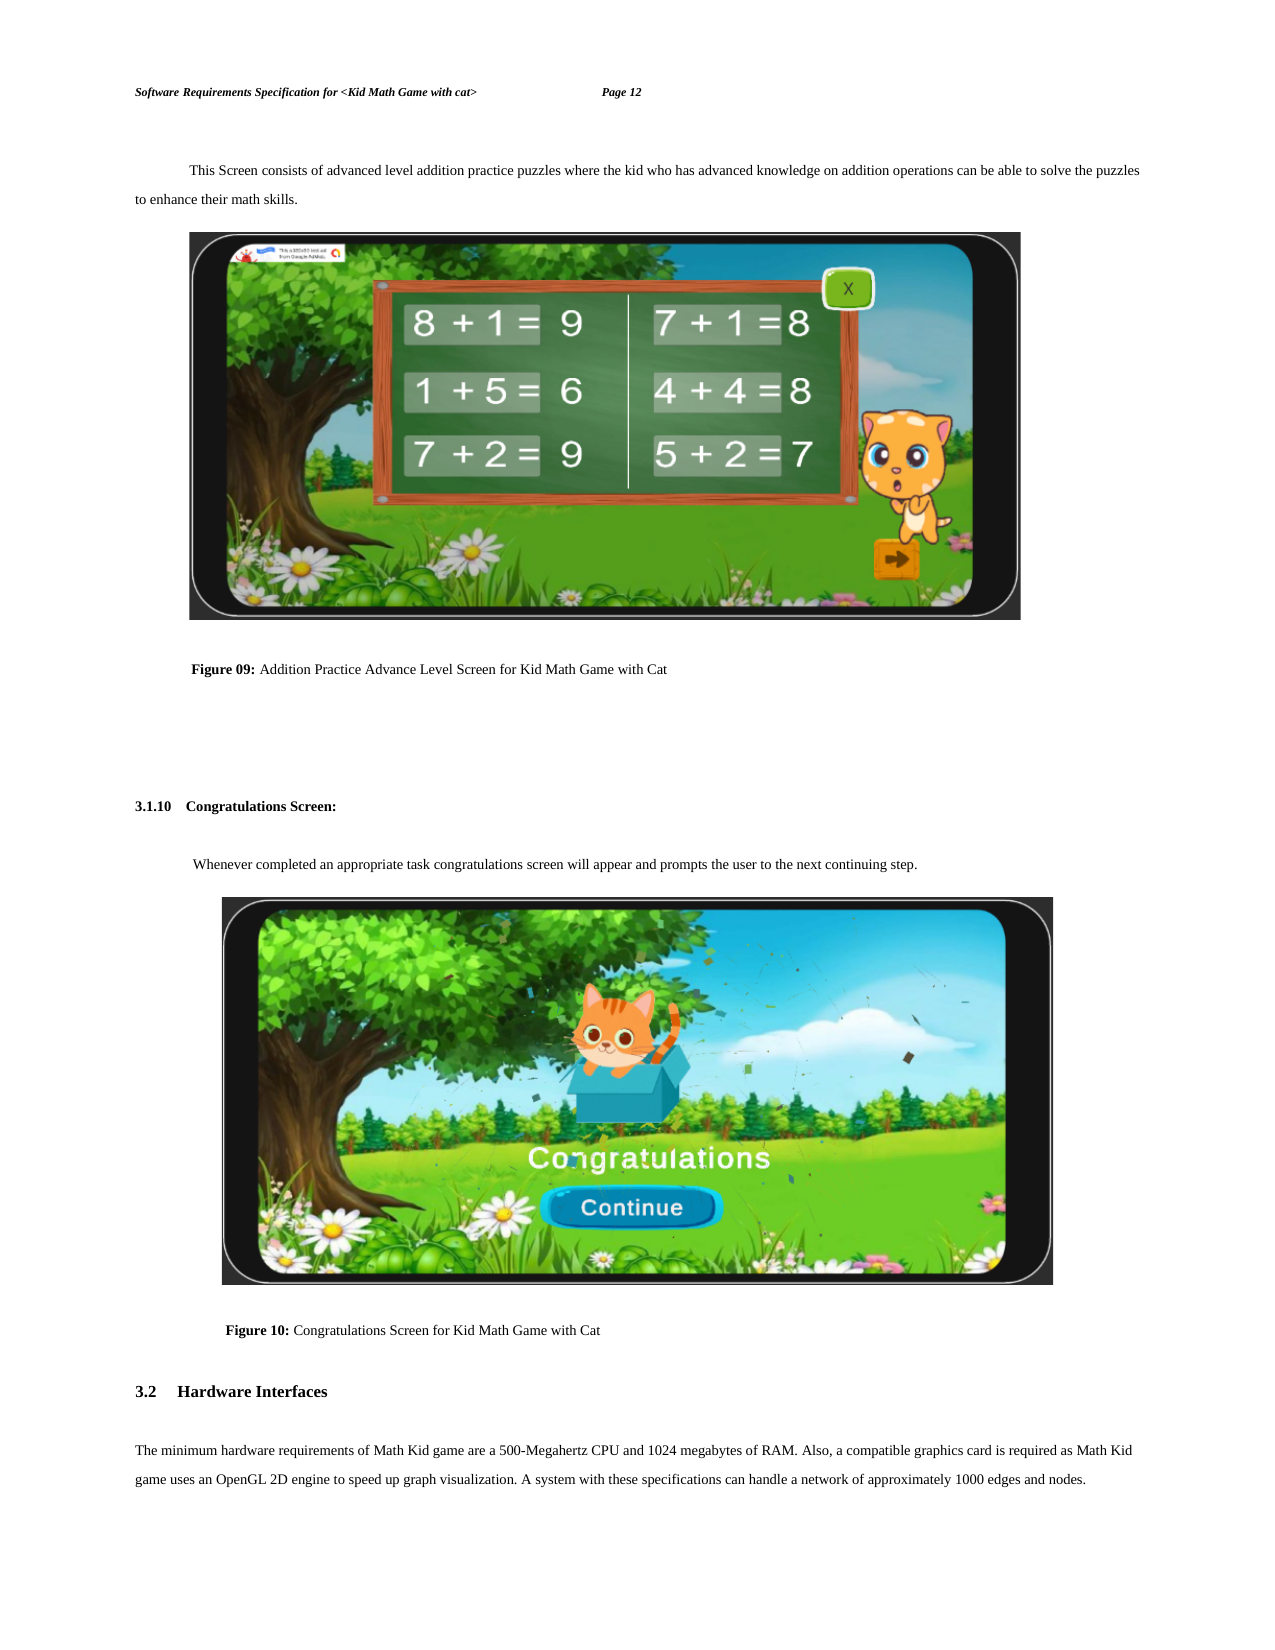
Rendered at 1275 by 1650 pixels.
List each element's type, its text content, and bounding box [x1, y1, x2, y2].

text This Screen consists of advanced level addition practice puzzles where the kid who has advanced knowledge on addition operations can be able to solve the puzzles to enhance their math skills. [135, 150, 1140, 207]
subtitle Figure 09: Addition Practice Advance Level Screen for Kid Math Game with Cat [135, 649, 1140, 678]
picture [221, 897, 1054, 1285]
text The minimum hardware requirements of Math Kid game are a 500-Megahertz CPU and 1024 megabytes of RAM. Also, a compatible graphics card is required as Math Kid game uses an OpenGL 2D engine to speed up graph visualization. A system with these specifications can handle a network of approximately 1000 edges and nodes. [135, 1430, 1140, 1487]
text Figure 10: Congratulations Screen for Kid Math Game with Cat [135, 1309, 1140, 1338]
text Whenever completed an appropriate task congratulations screen will appear and prompts the user to the next continuing step. [135, 844, 1140, 873]
subtitle 3.1.10 Congratulations Screen: [135, 786, 1140, 815]
picture [189, 232, 1021, 620]
subtitle 3.2 Hardware Interfaces [135, 1367, 1140, 1401]
